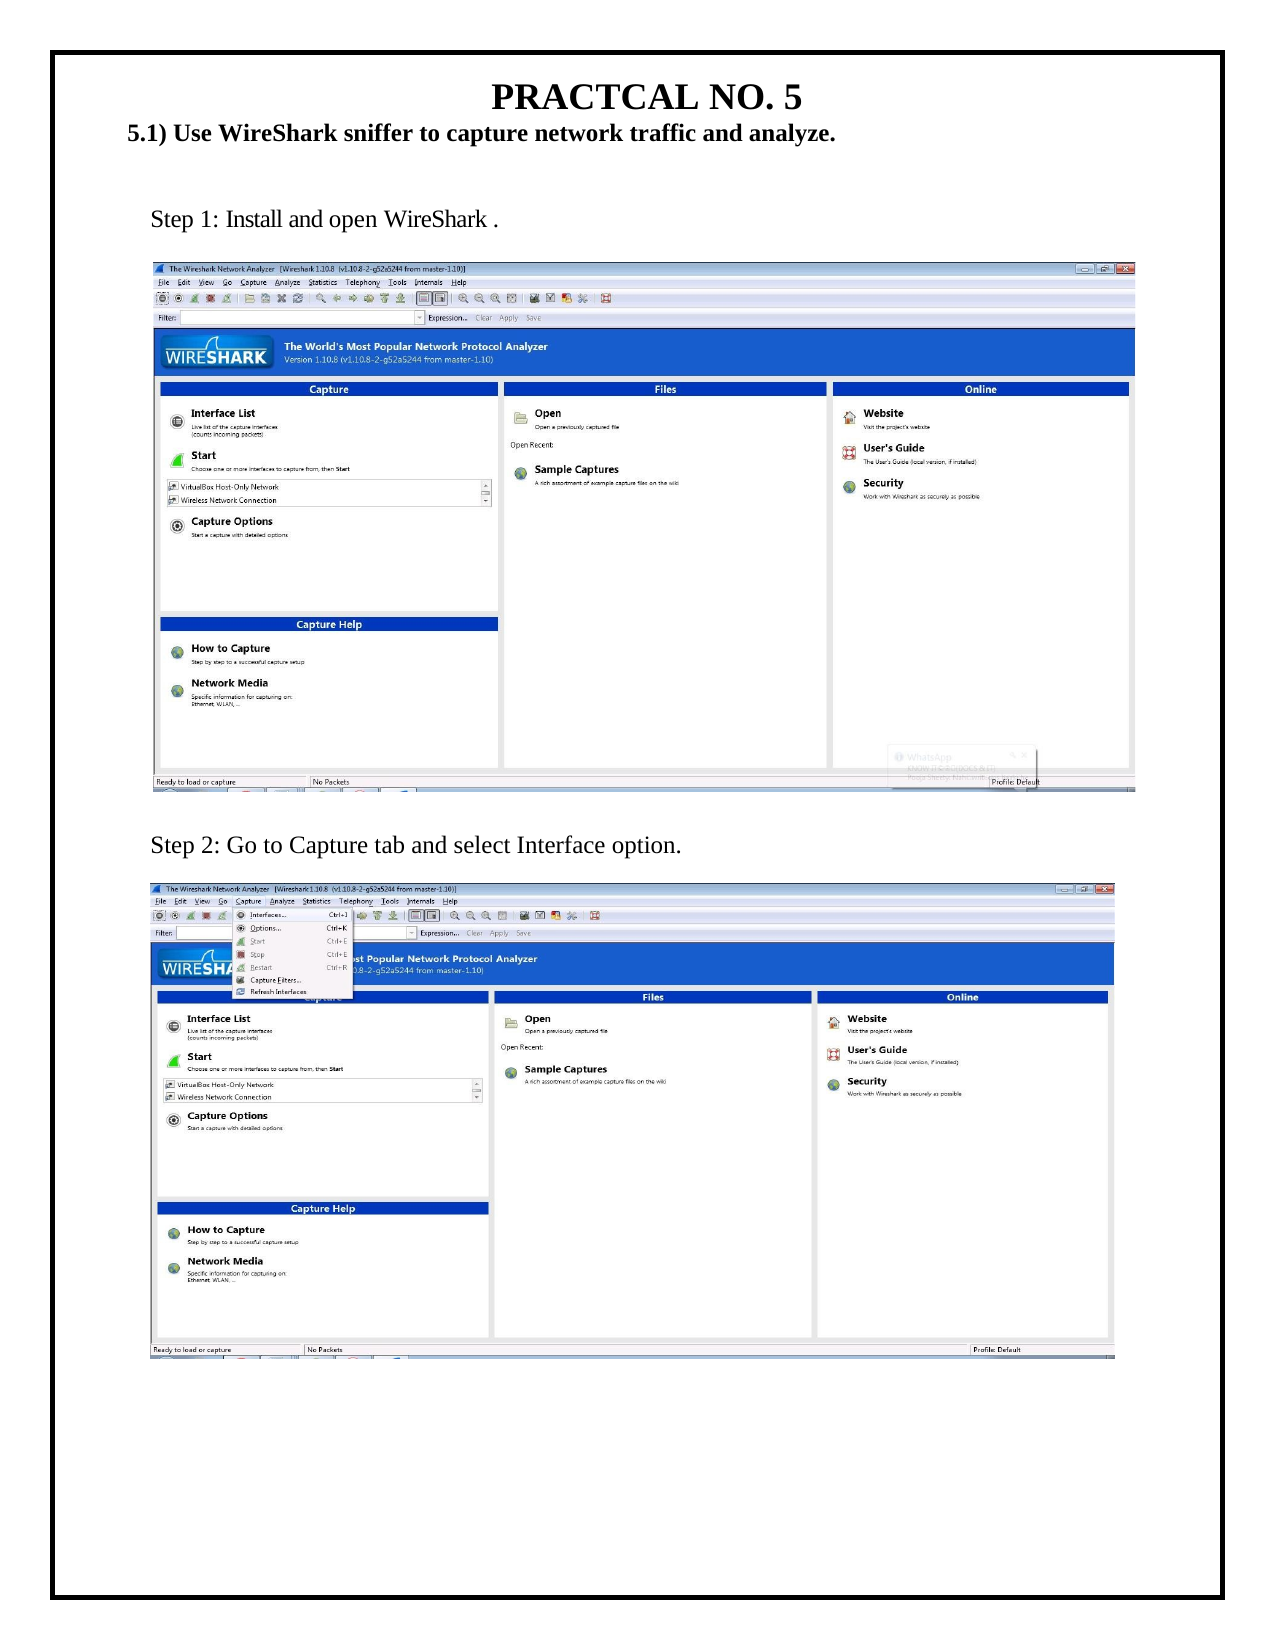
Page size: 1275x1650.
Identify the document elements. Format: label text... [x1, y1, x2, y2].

subtitle 5.1) Use WireShark sniffer to capture network traffic and analyze. [127, 118, 908, 147]
picture [153, 262, 1136, 792]
text Step 1: Install and open WireShark . [150, 204, 871, 233]
text PRACTCAL NO. 5 [127, 75, 1167, 118]
text Step 2: Go to Capture tab and select Interface option. [150, 830, 1167, 859]
picture [150, 883, 1115, 1359]
